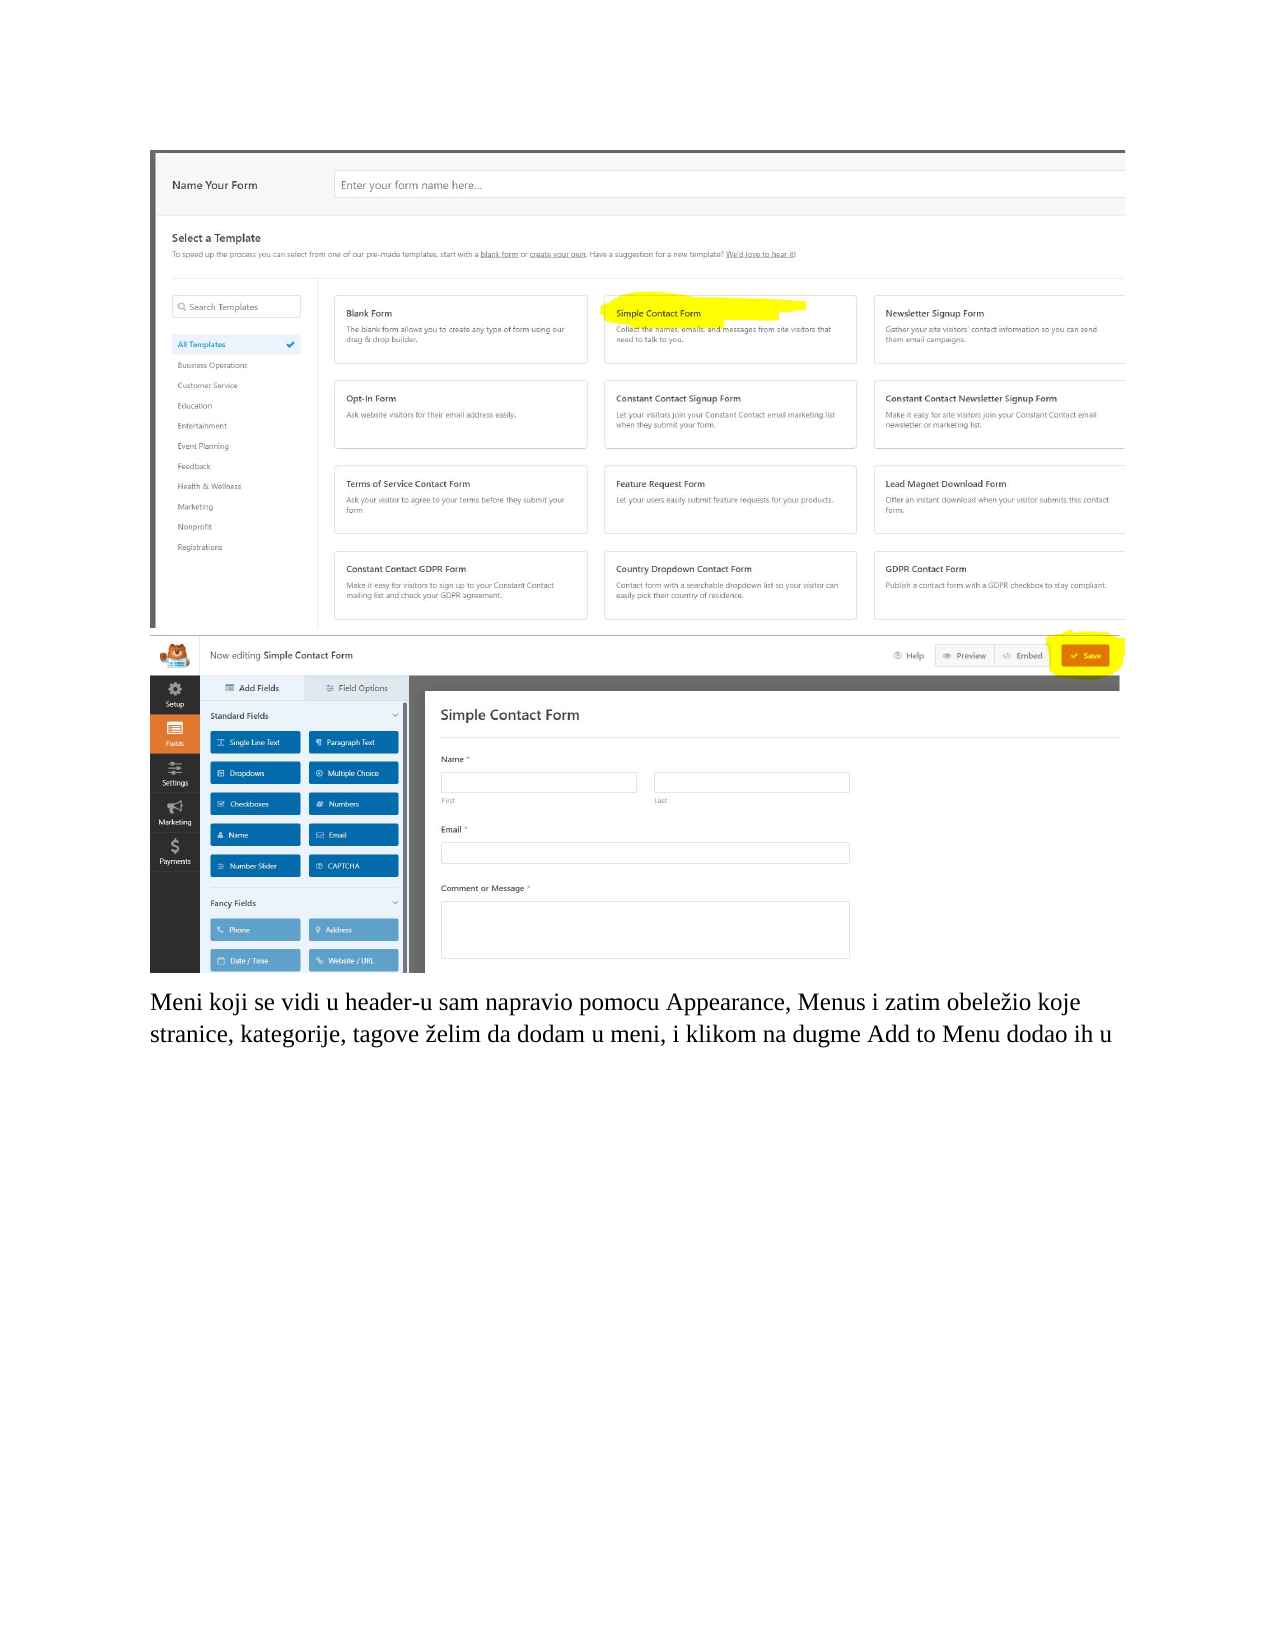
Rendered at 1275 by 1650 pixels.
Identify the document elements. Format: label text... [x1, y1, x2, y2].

picture [150, 630, 1125, 973]
text Meni koji se vidi u header-u sam napravio pomocu Appearance, Menus i zatim obeležio koje stranice, kategorije, tagove želim da dodam u meni, i klikom na dugme Add to Menu dodao ih u sam meni. [150, 987, 1125, 1048]
picture [150, 150, 1125, 628]
